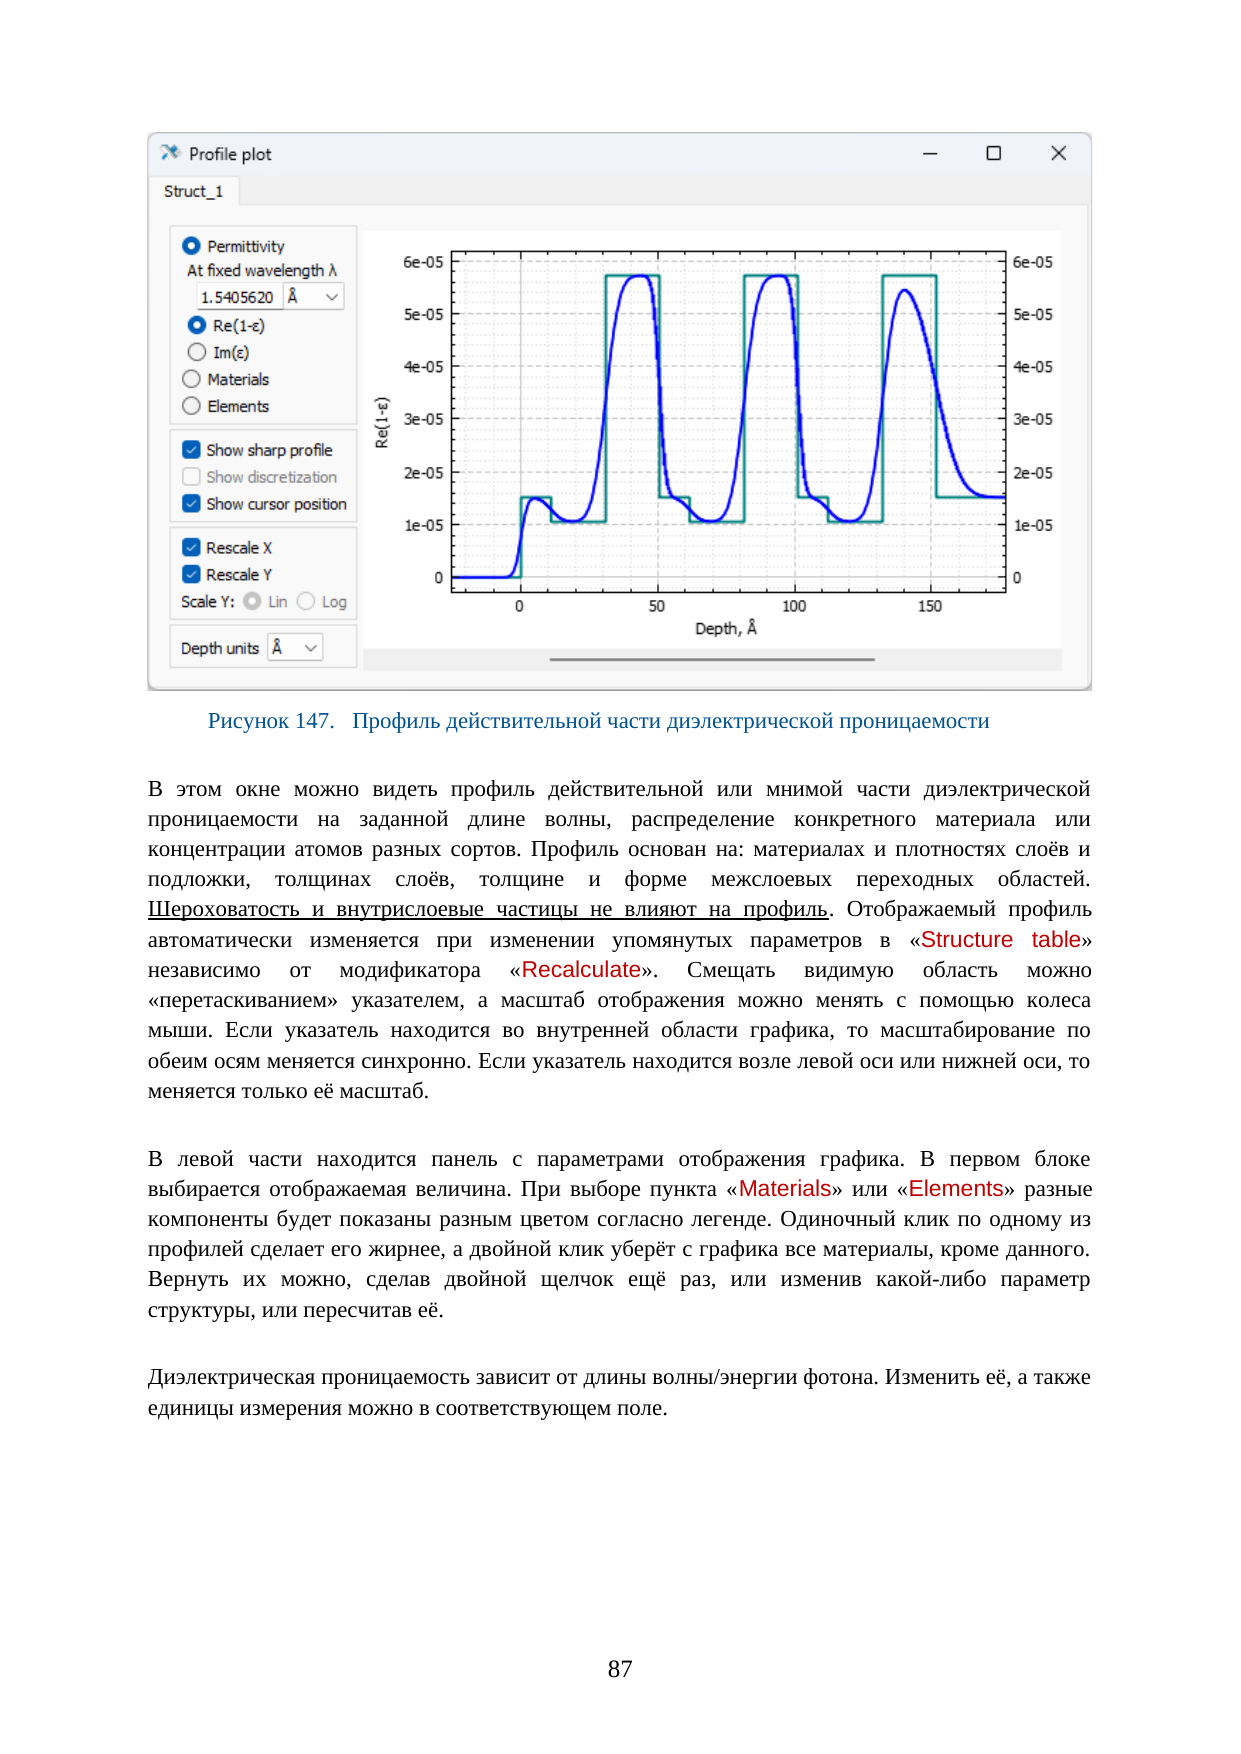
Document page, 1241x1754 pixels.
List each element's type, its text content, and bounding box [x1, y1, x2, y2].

text В левой части находится панель с параметрами отображения графика. В первом блоке выбирается отображаемая величина. При выборе пункта «Materials» или «Elements» разные компоненты будет показаны разным цветом согласно легенде. Одиночный клик по одному из профилей сделает его жирнее, а двойной клик уберёт с графика все материалы, кроме данного. Вернуть их можно, сделав двойной щелчок ещё раз, или изменив какой-либо параметр структуры, или пересчитав её. [148, 1144, 1093, 1322]
list Профиль действительной части диэлектрической проницаемости [178, 691, 1093, 733]
text Диэлектрическая проницаемость зависит от длины волны/энергии фотона. Изменить её, а также единицы измерения можно в соответствующем поле. [148, 1363, 1093, 1420]
picture [147, 132, 1093, 691]
text В этом окне можно видеть профиль действительной или мнимой части диэлектрической проницаемости на заданной длине волны, распределение конкретного материала или концентрации атомов разных сортов. Профиль основан на: материалах и плотностях слоёв и подложки, толщинах слоёв, толщине и форме межслоевых переходных областей. Шероховатость и внутрислоевые частицы не влияют на профиль. Отображаемый профиль автоматически изменяется при изменении упомянутых параметров в «Structure table» независимо от модификатора «Recalculate». Смещать видимую область можно «перетаскиванием» указателем, а масштаб отображения можно менять с помощью колеса мыши. Если указатель находится во внутренней области графика, то масштабирование по обеим осям меняется синхронно. Если указатель находится возле левой оси или нижней оси, то меняется только её масштаб. [148, 774, 1093, 1103]
